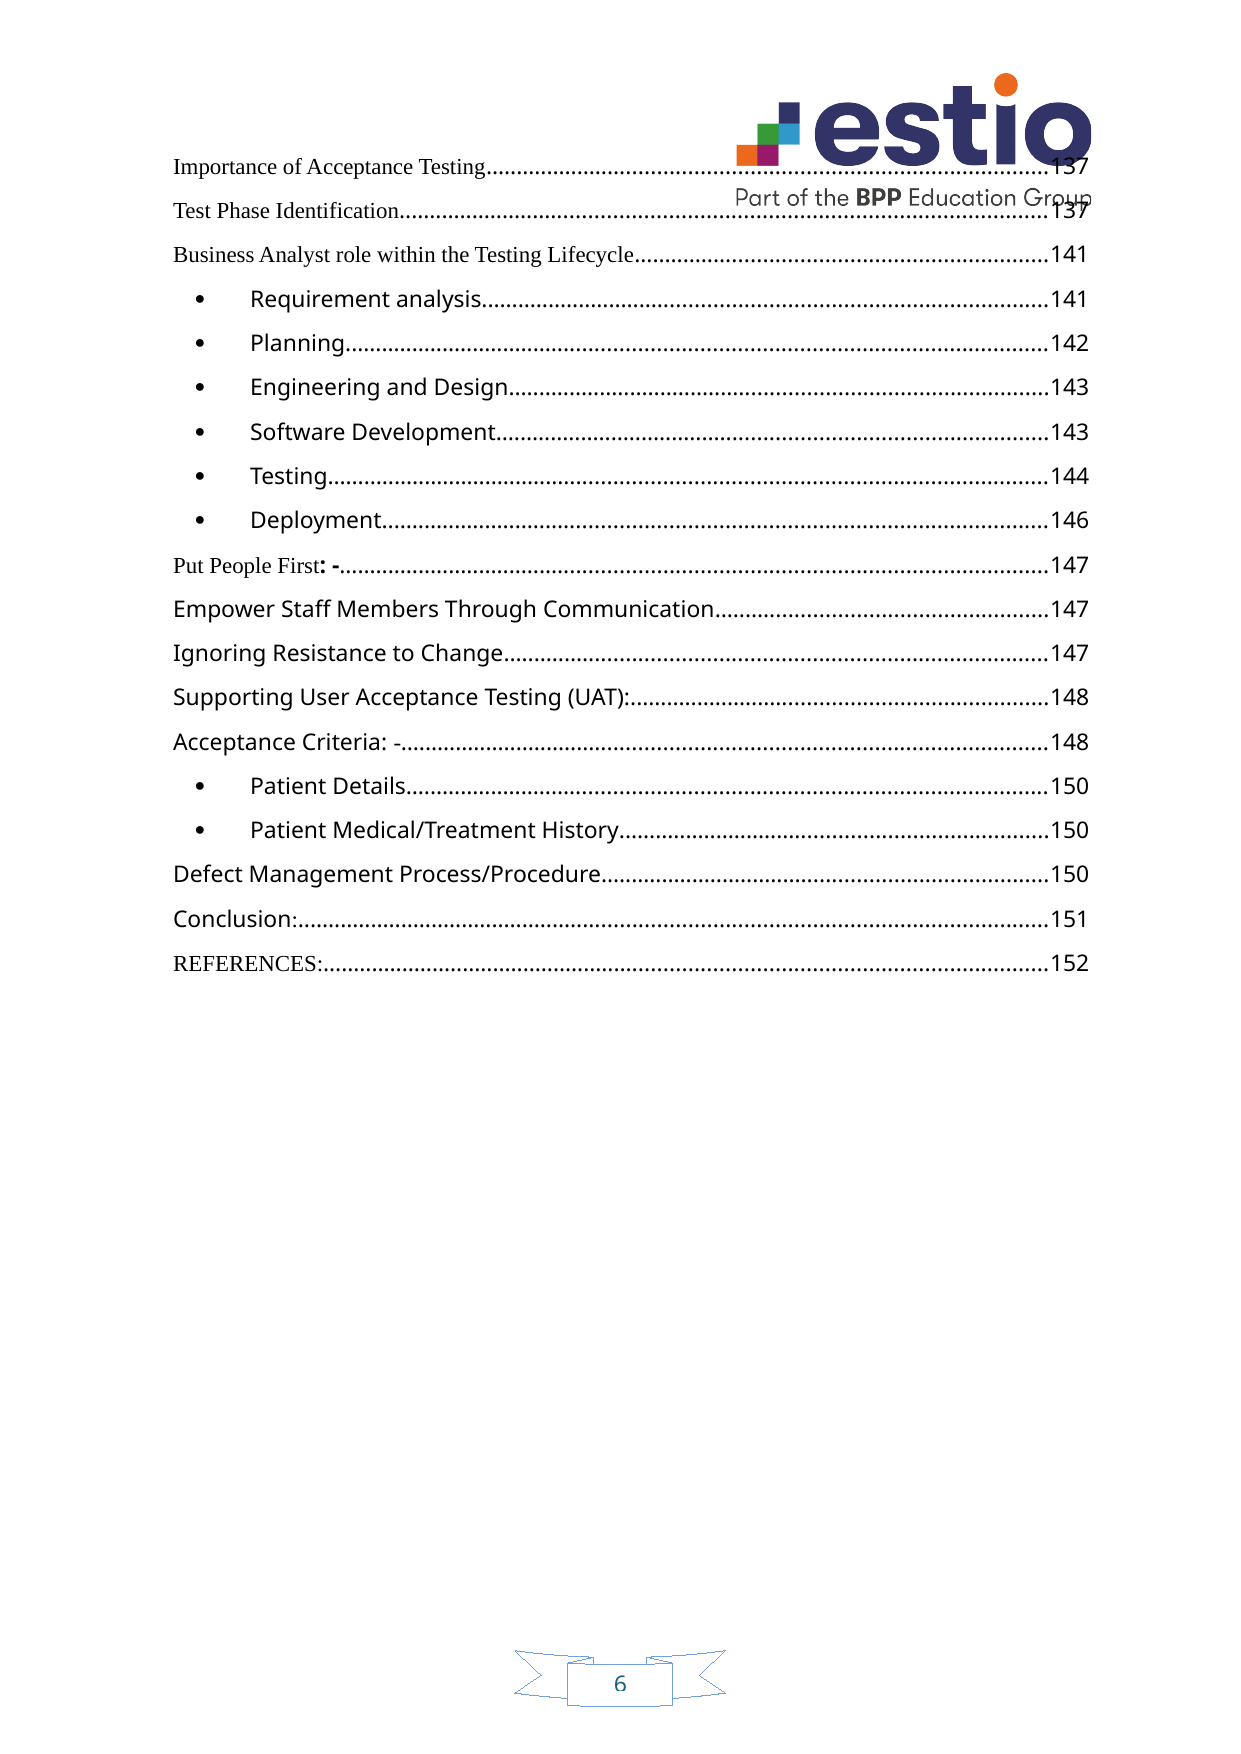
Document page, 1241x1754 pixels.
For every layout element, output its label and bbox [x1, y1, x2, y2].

picture [736, 73, 1092, 211]
